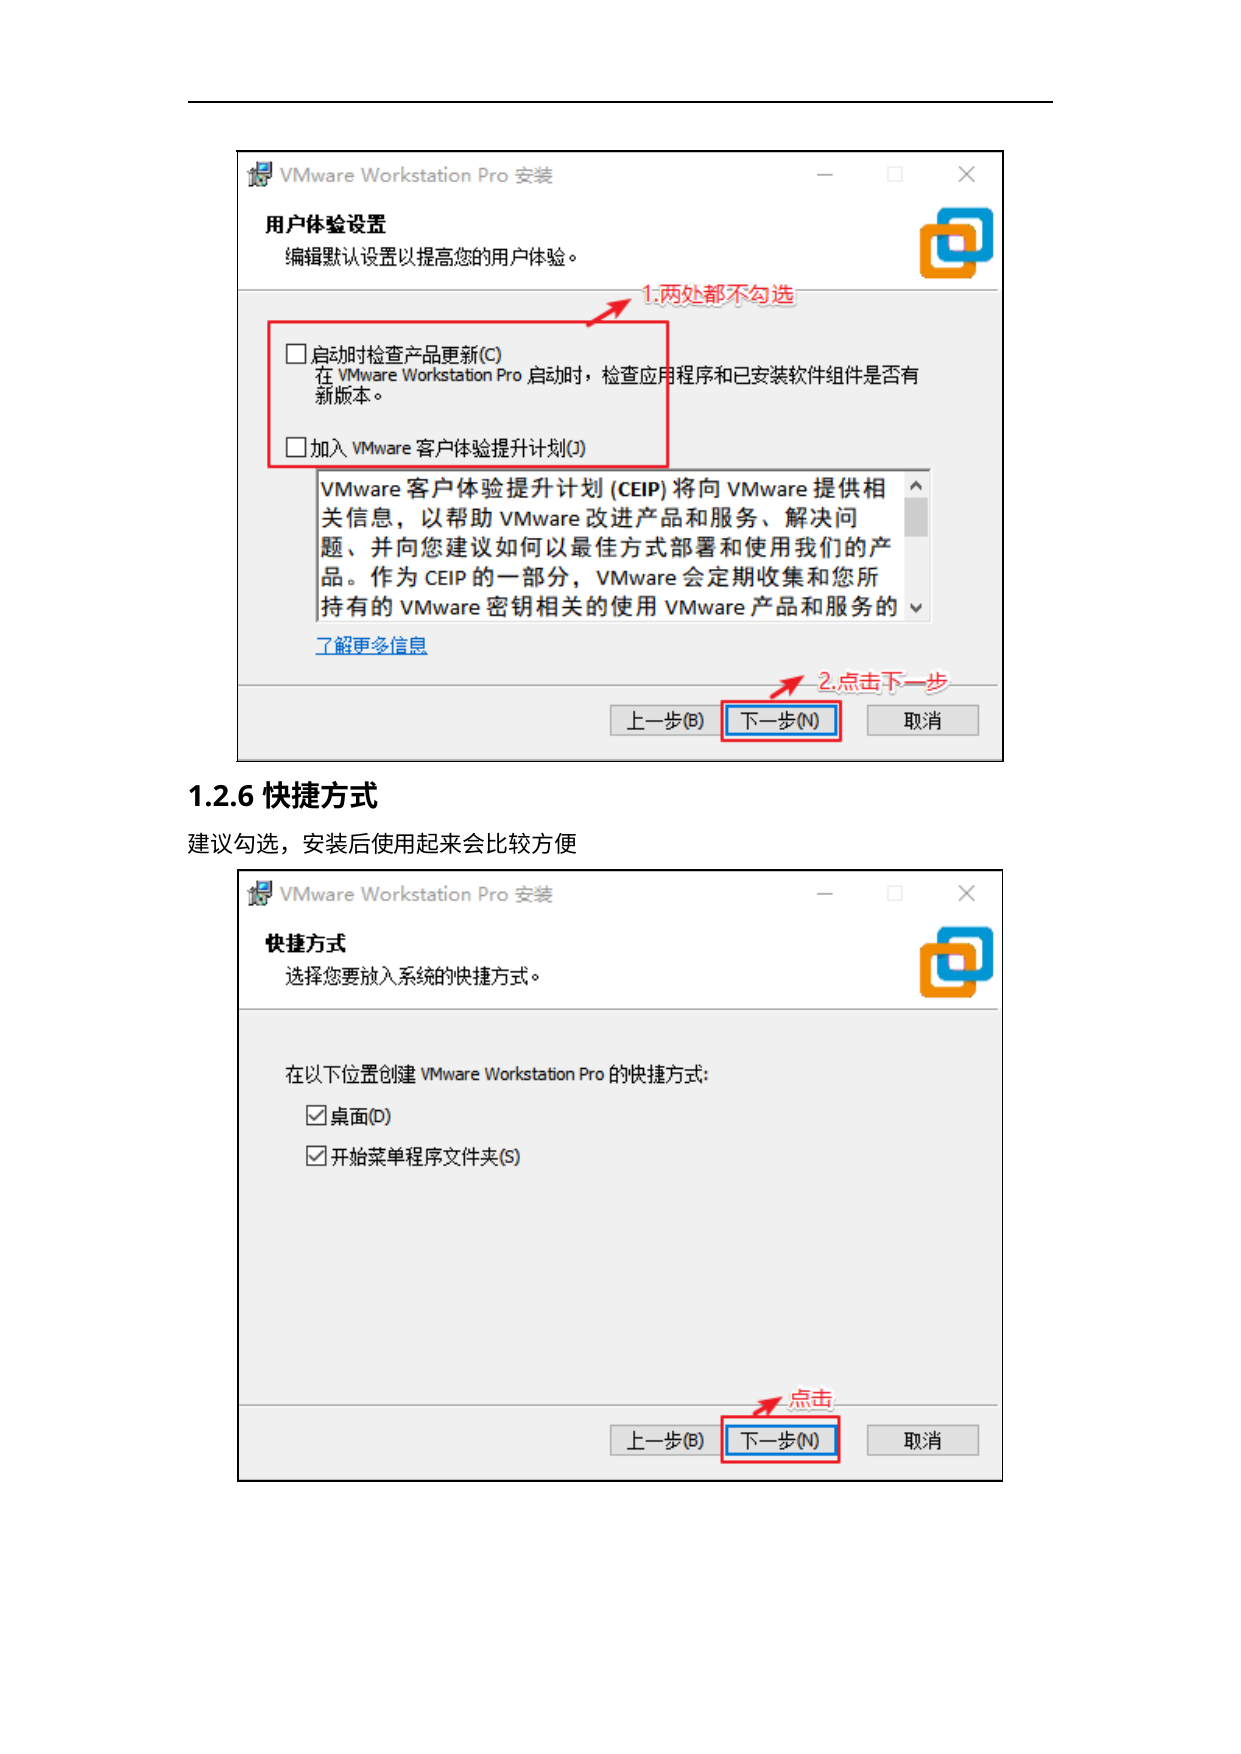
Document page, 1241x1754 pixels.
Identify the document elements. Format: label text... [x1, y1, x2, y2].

text 建议勾选，安装后使用起来会比较方便 [187, 826, 1053, 859]
subtitle 1.2.6 快捷方式 [187, 773, 1053, 815]
picture [238, 152, 1002, 761]
picture [239, 871, 1002, 1480]
